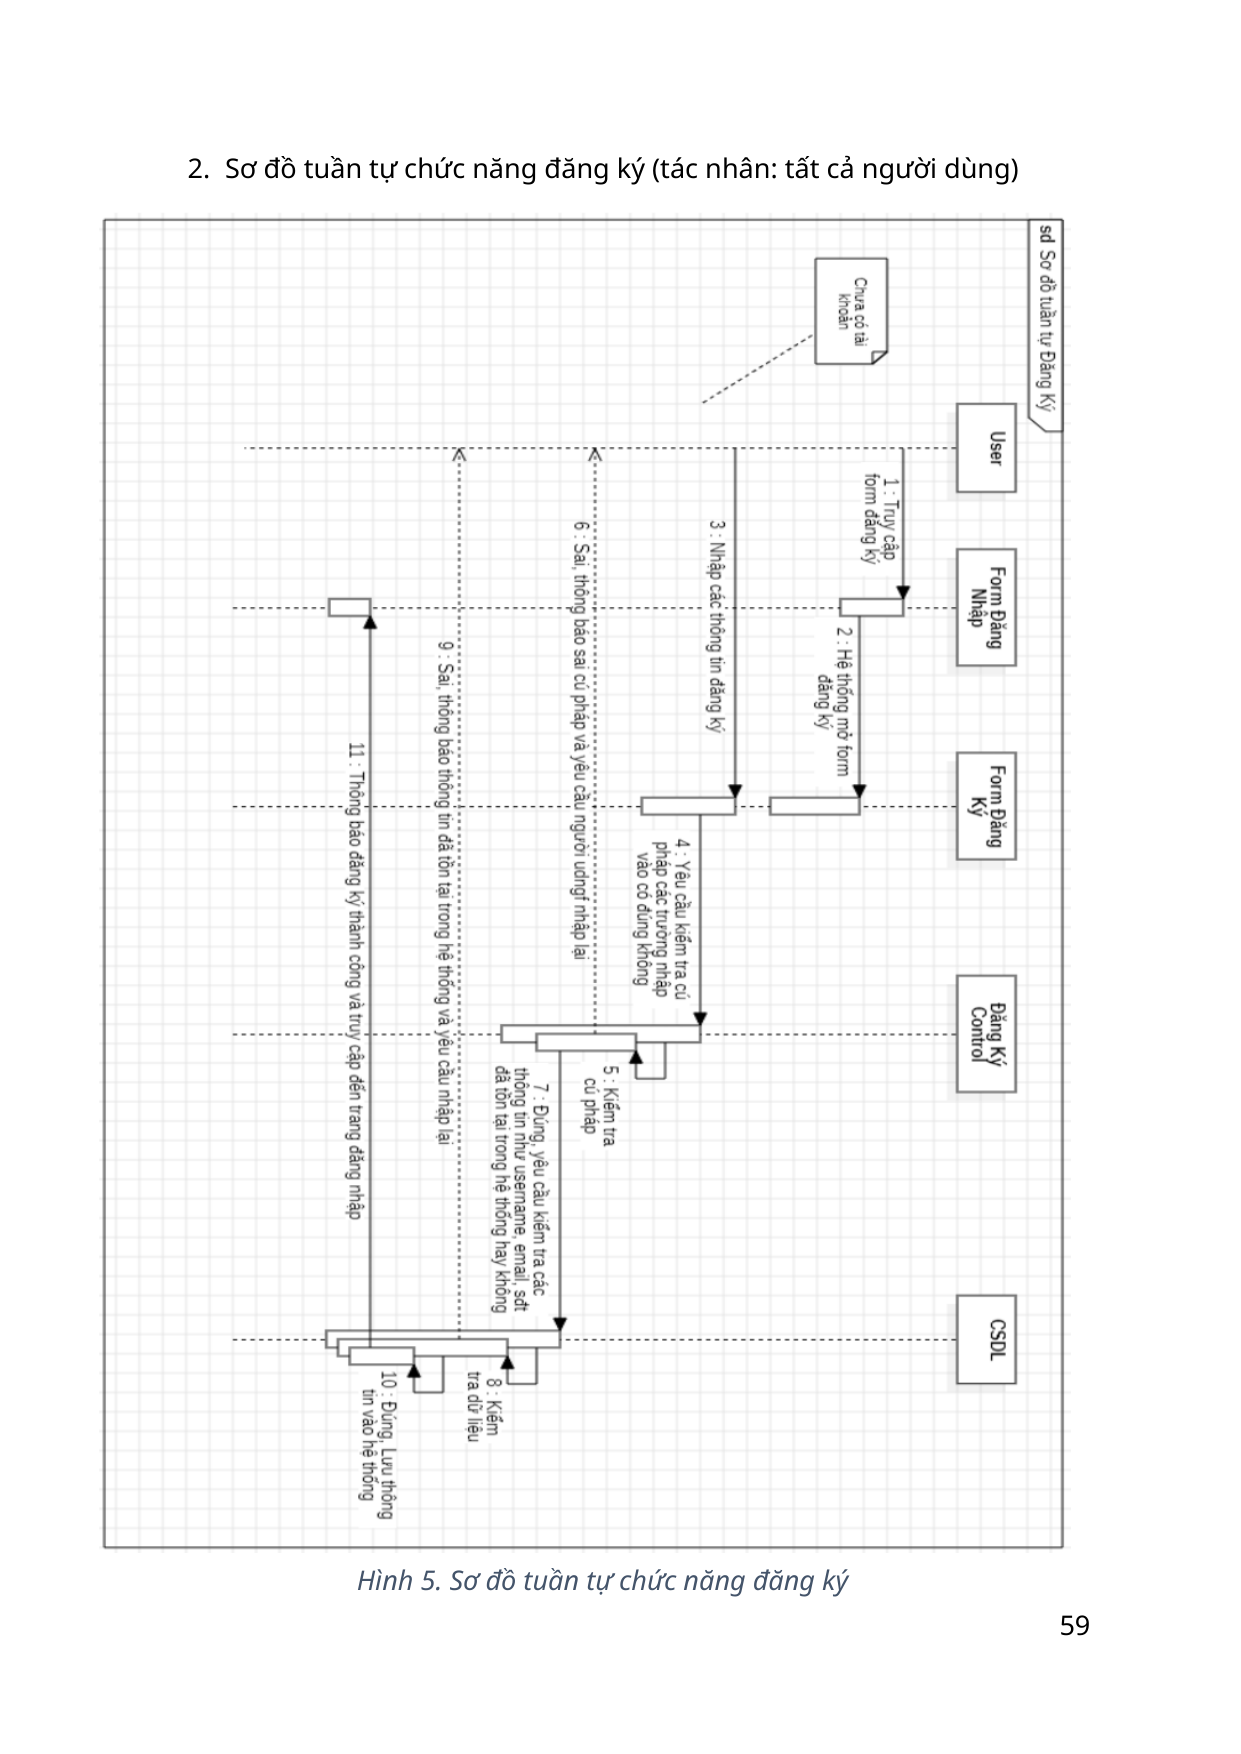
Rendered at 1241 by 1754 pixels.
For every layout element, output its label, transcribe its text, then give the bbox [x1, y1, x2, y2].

list Sơ đồ tuần tự chức năng đăng ký (tác nhân: tất cả người dùng) [187, 150, 1090, 187]
picture [100, 214, 1070, 1553]
